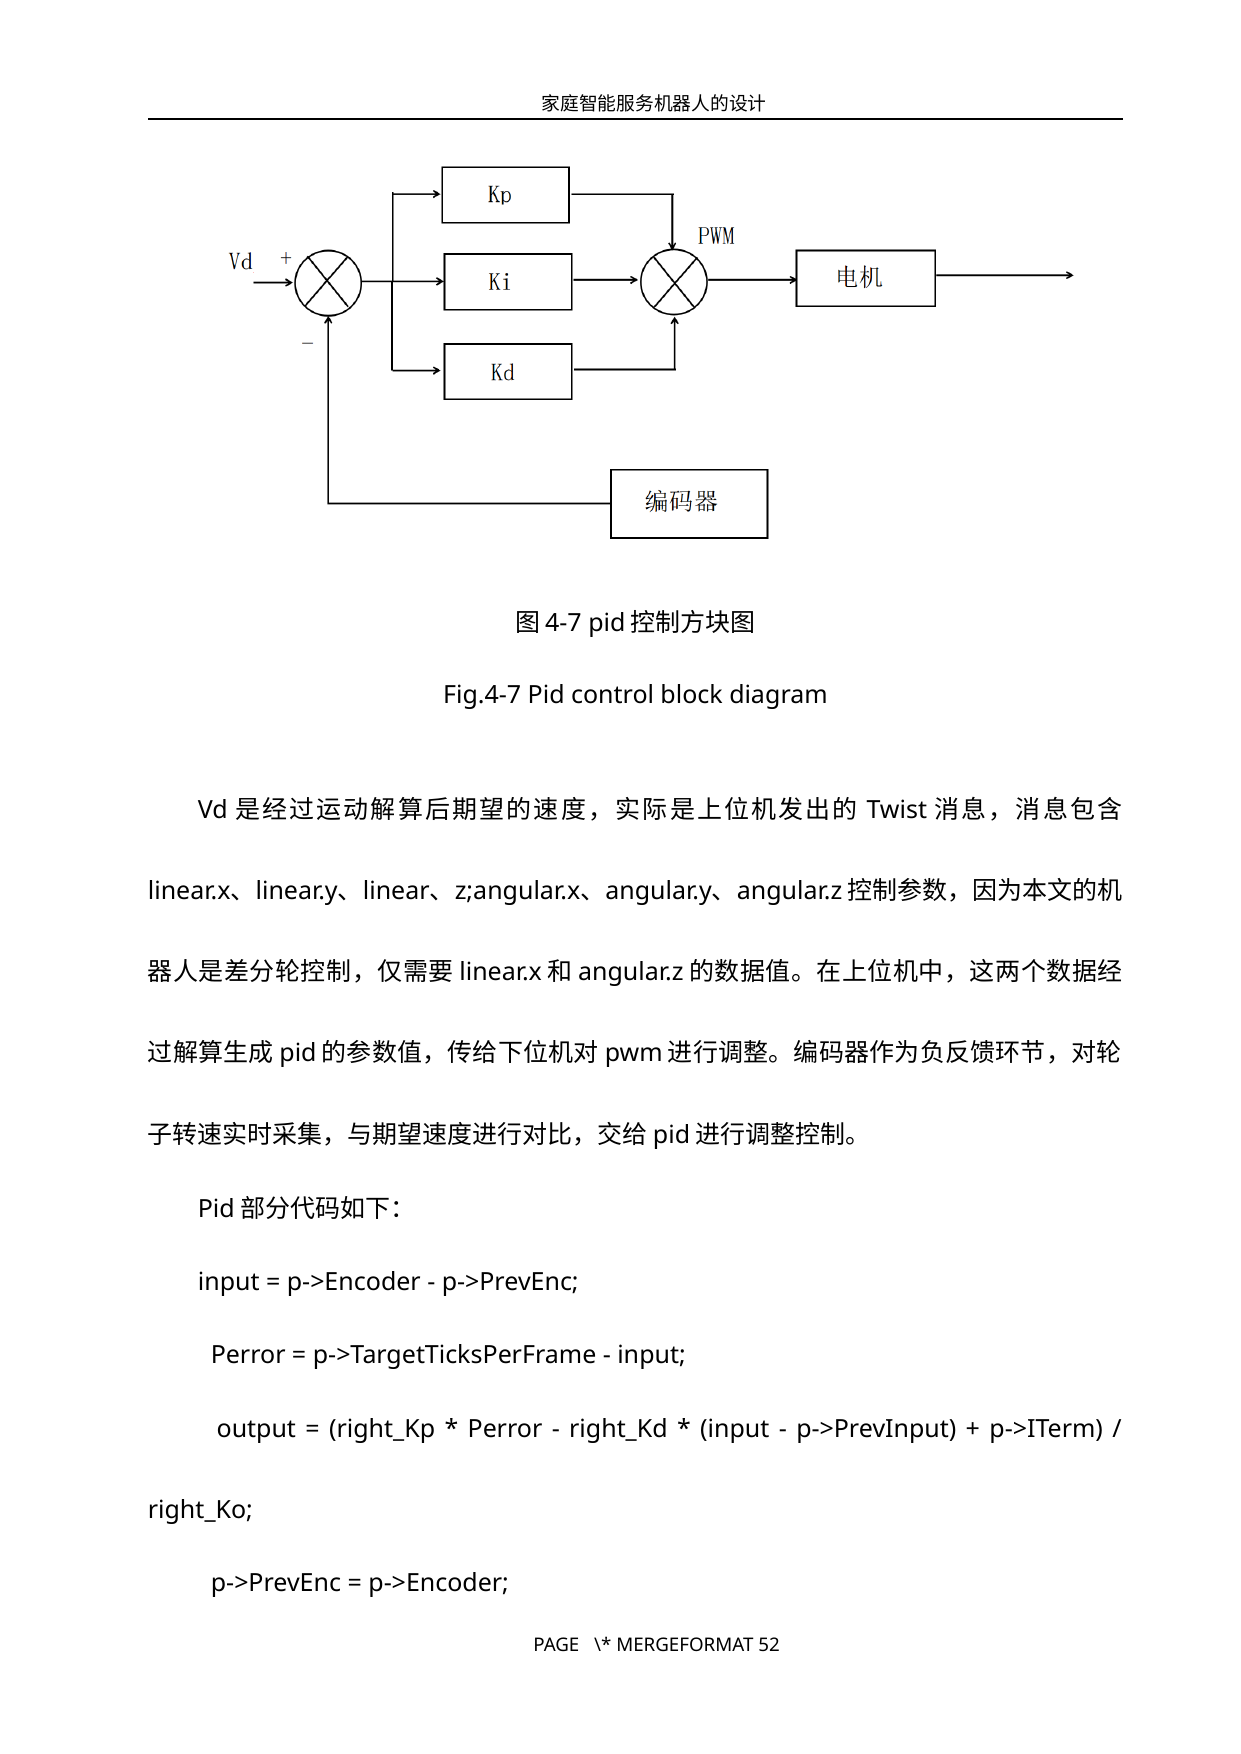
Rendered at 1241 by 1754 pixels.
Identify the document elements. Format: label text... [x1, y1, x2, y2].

text Perror = p->TargetTicksPerFrame - input; [148, 1321, 1123, 1386]
text Vd是经过运动解算后期望的速度，实际是上位机发出的Twist消息，消息包含linear.x、linear.y、linear、z;angular.x、angular.y、angular.z控制参数，因为本文的机器人是差分轮控制，仅需要linear.x和angular.z的数据值。在上位机中，这两个数据经过解算生成pid的参数值，传给下位机对pwm进行调整。编码器作为负反馈环节，对轮子转速实时采集，与期望速度进行对比，交给pid进行调整控制。 [148, 775, 1123, 1165]
text Pid部分代码如下： [148, 1174, 1123, 1239]
text input = p->Encoder - p->PrevEnc; [148, 1248, 1123, 1313]
picture [197, 156, 1102, 566]
text p->PrevEnc = p->Encoder; [148, 1549, 1123, 1614]
text 图4-7 pid控制方块图 [148, 588, 1123, 653]
text output = (right_Kp * Perror - right_Kd * (input - p->PrevInput) + p->ITerm) / right_Ko; [148, 1395, 1123, 1541]
text Fig.4-7 Pid control block diagram [148, 662, 1123, 727]
